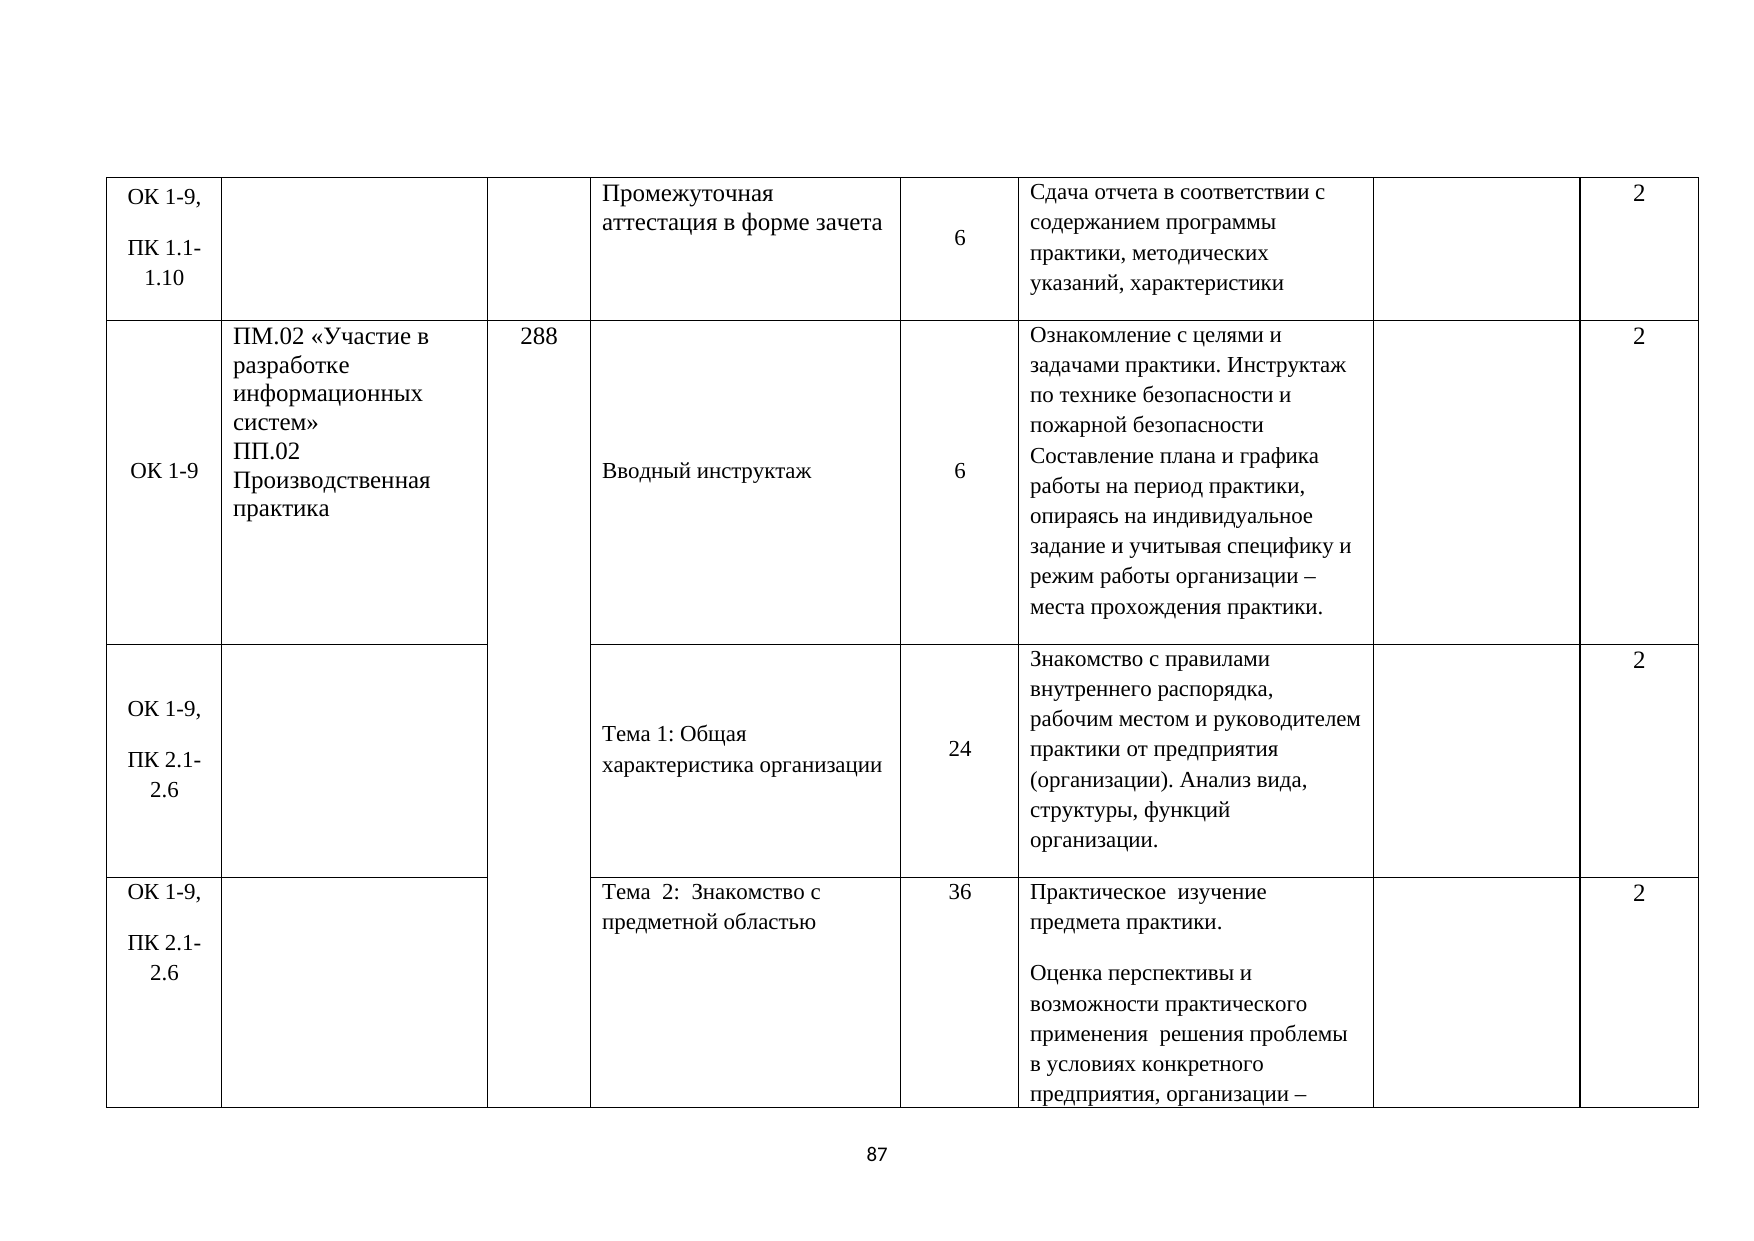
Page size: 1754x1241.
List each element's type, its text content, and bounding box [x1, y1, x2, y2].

table_cell Знакомство с правилами внутреннего распорядка, рабочим местом и руководителем практики от предприятия (организации). Анализ вида, структуры, функций организации. [1019, 645, 1373, 877]
table_cell [1374, 178, 1579, 320]
table_cell 36 [901, 878, 1018, 1107]
table_cell 288 [488, 321, 590, 1107]
table_cell [1374, 878, 1579, 1107]
table_cell Ознакомление с целями и задачами практики. Инструктаж по технике безопасности и пожарной безопасности Составление плана и графика работы на период практики, опираясь на индивидуальное задание и учитывая специфику и режим работы организации – места прохождения практики. [1019, 321, 1373, 644]
table_cell [222, 878, 487, 1107]
table_cell [1374, 321, 1579, 644]
table_cell ОК 1-9 [107, 321, 221, 644]
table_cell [591, 878, 900, 1107]
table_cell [1019, 878, 1373, 1107]
table_cell 24 [901, 645, 1018, 877]
table_cell Тема 1: Общая характеристика организации [591, 645, 900, 877]
table_cell ПМ.02 «Участие в разработке информационных систем» ПП.02 Производственная практика [222, 321, 487, 644]
table_cell 6 [901, 321, 1018, 644]
table_cell Промежуточная аттестация в форме зачета [591, 178, 900, 320]
table_cell ОК 1-9, ПК 1.1-1.10 [107, 178, 221, 320]
table_cell ОК 1-9, ПК 2.1-2.6 [107, 878, 221, 1107]
table_cell 2 [1581, 645, 1698, 877]
table_cell ОК 1-9, ПК 2.1-2.6 [107, 645, 221, 877]
table_cell 2 [1581, 878, 1698, 1107]
table_cell 6 [901, 178, 1018, 320]
table_cell [1374, 645, 1579, 877]
table_cell [222, 645, 487, 877]
table_cell Сдача отчета в соответствии с содержанием программы практики, методических указаний, характеристики [1019, 178, 1373, 320]
table_cell Вводный инструктаж [591, 321, 900, 644]
table_cell 2 [1581, 321, 1698, 644]
table_cell 2 [1581, 178, 1698, 320]
